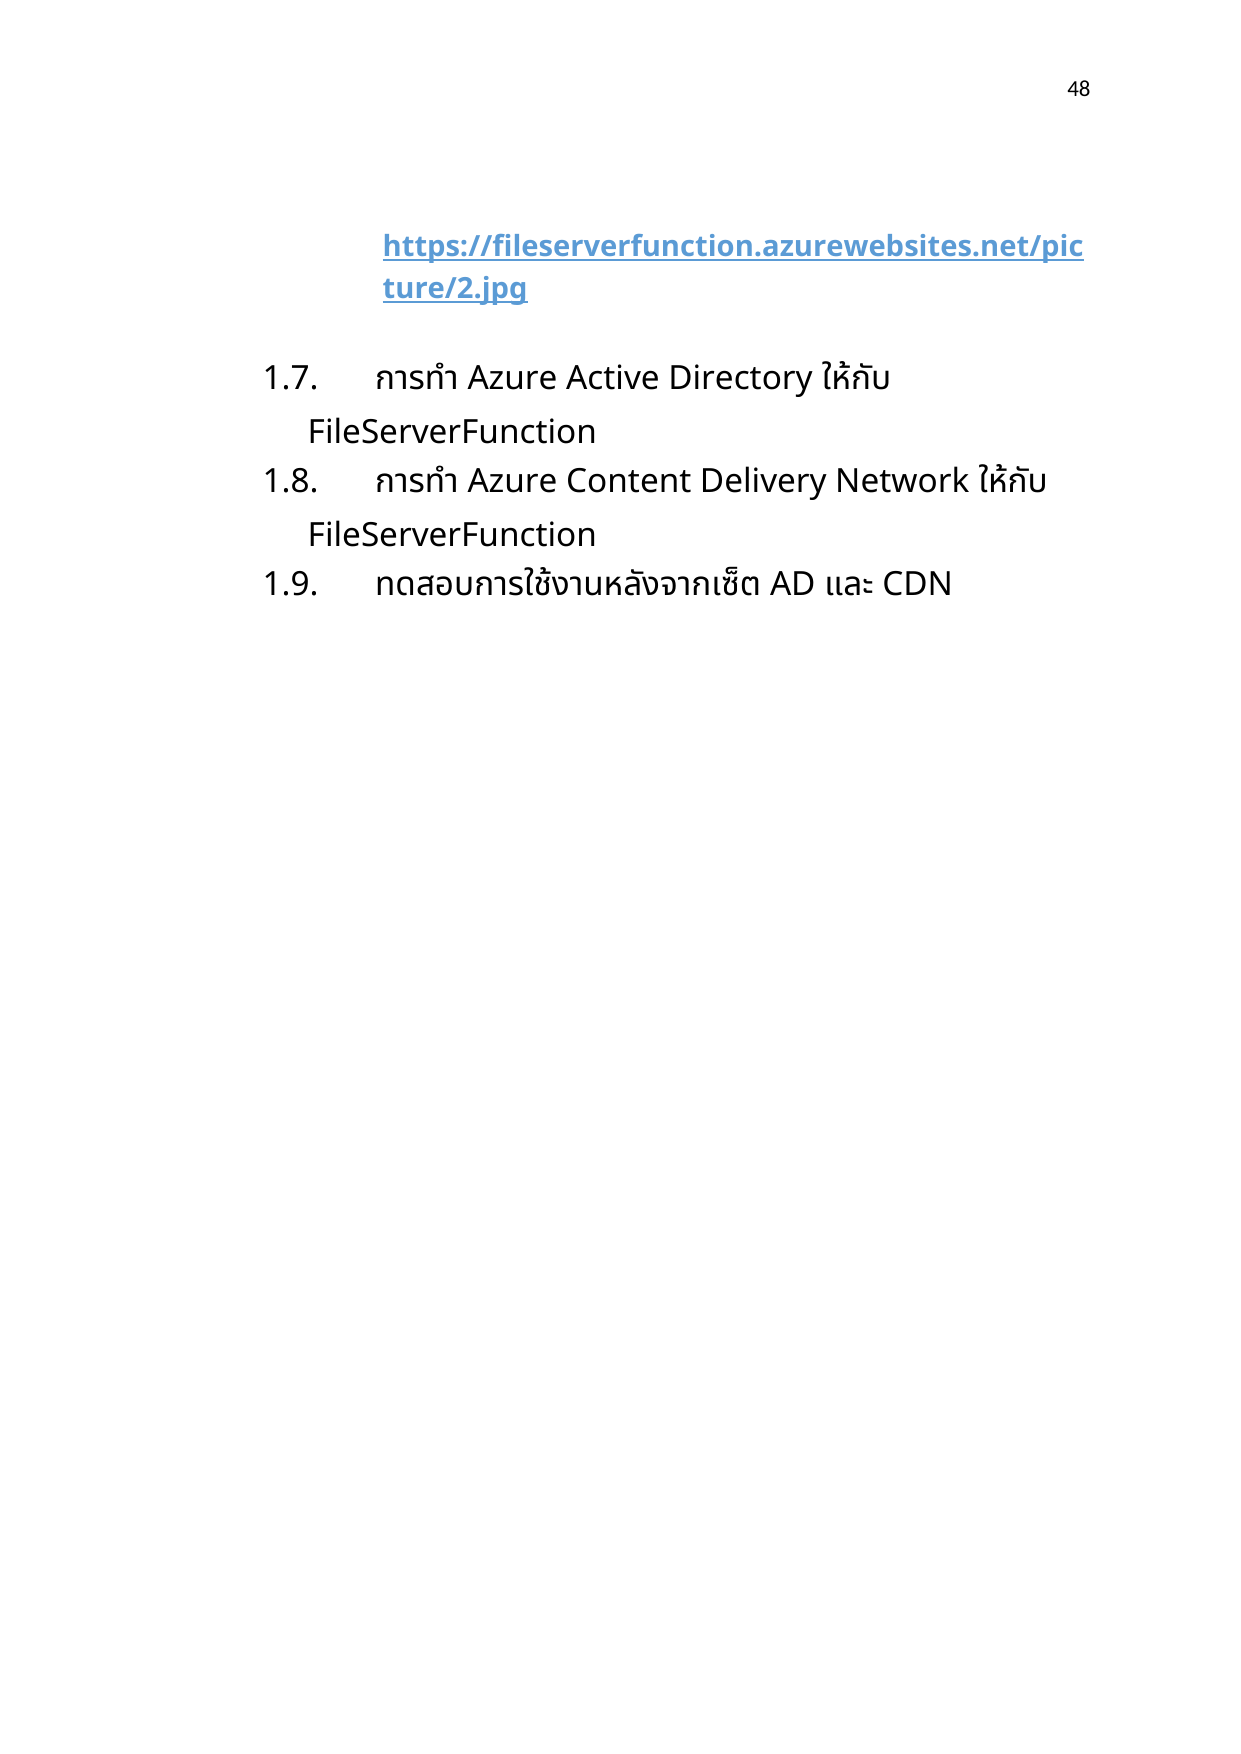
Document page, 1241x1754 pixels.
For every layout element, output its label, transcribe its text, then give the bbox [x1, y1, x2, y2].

list การทำ Azure Active Directory ให้กับ FileServerFunction [262, 353, 1090, 453]
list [345, 225, 1090, 307]
list ทดสอบการใช้งานหลังจากเซ็ต AD และ CDN [262, 560, 1090, 610]
list การทำ Azure Content Delivery Network ให้กับ FileServerFunction [262, 457, 1090, 556]
